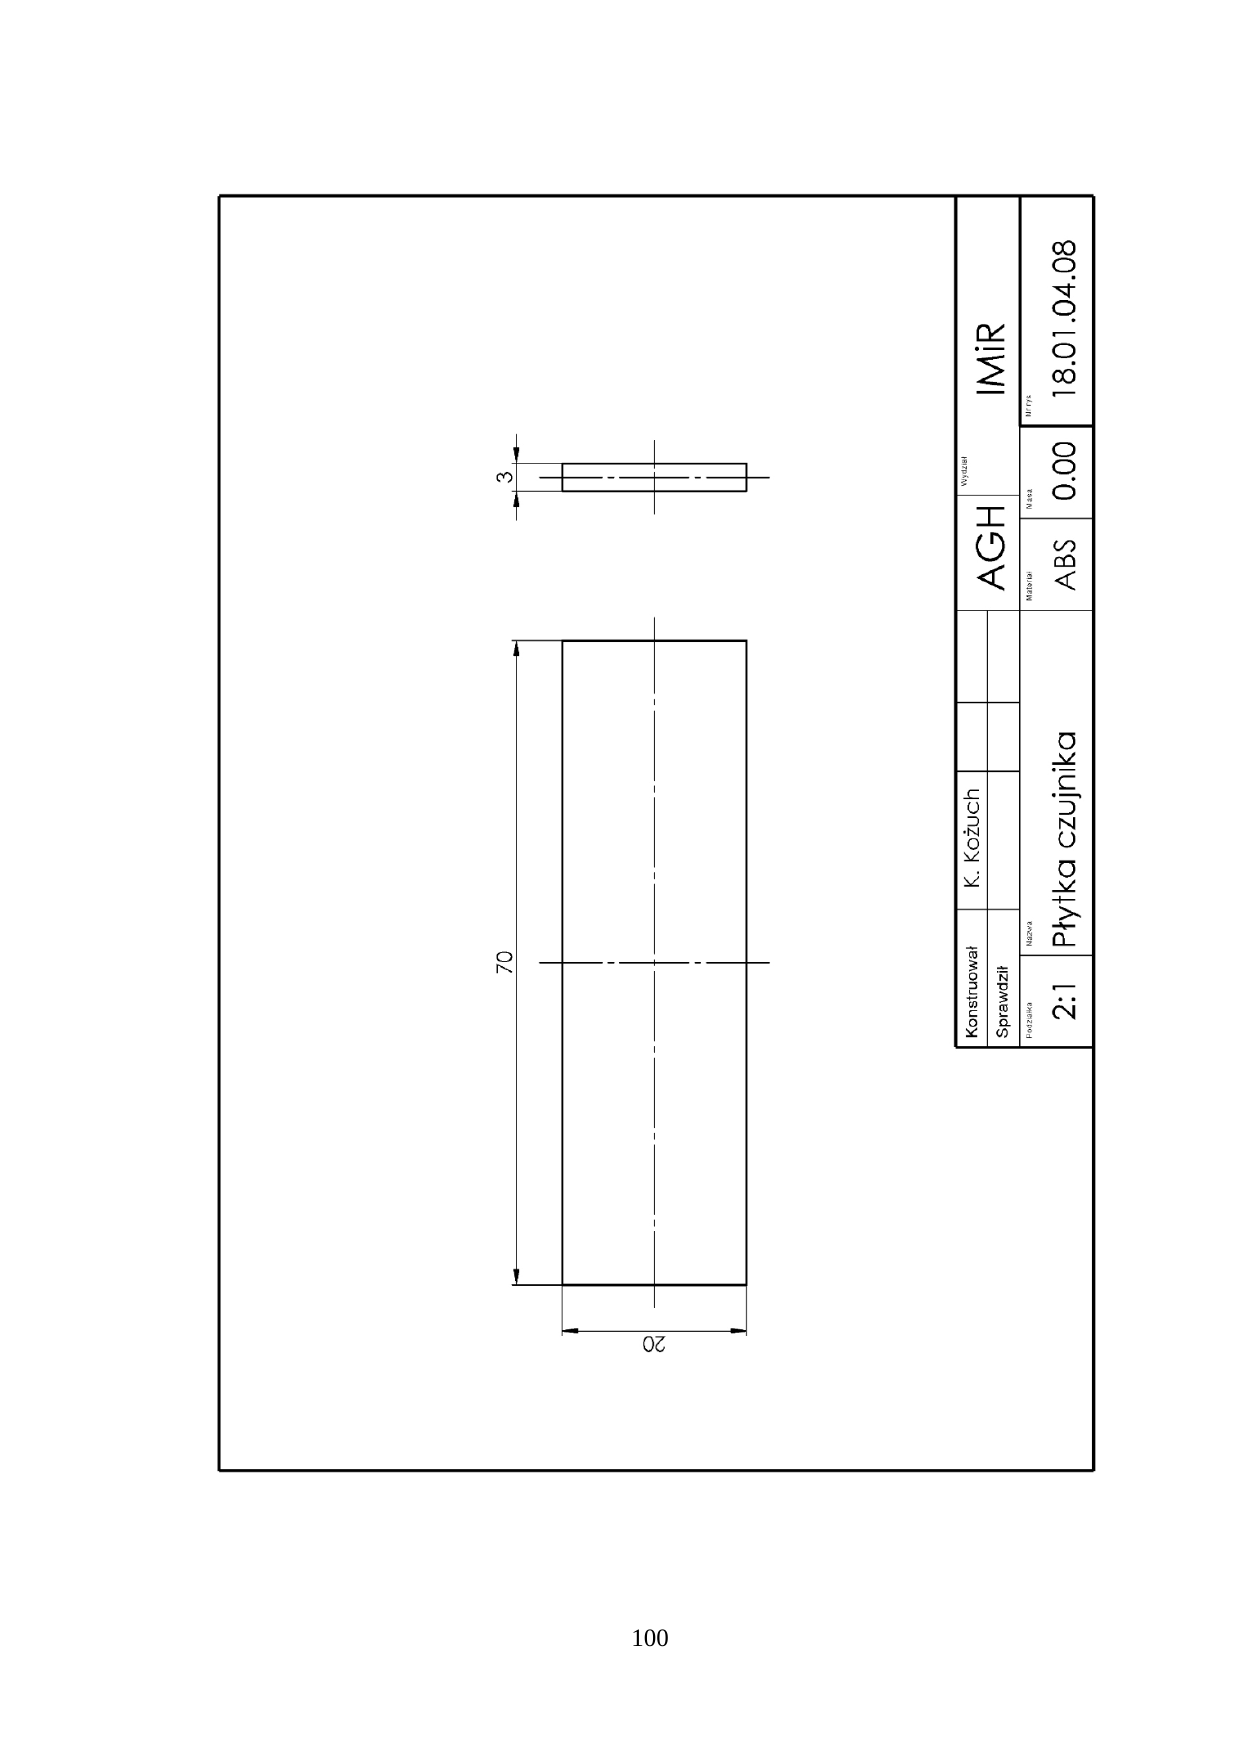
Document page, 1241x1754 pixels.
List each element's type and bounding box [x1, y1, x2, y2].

picture [206, 151, 1107, 1516]
